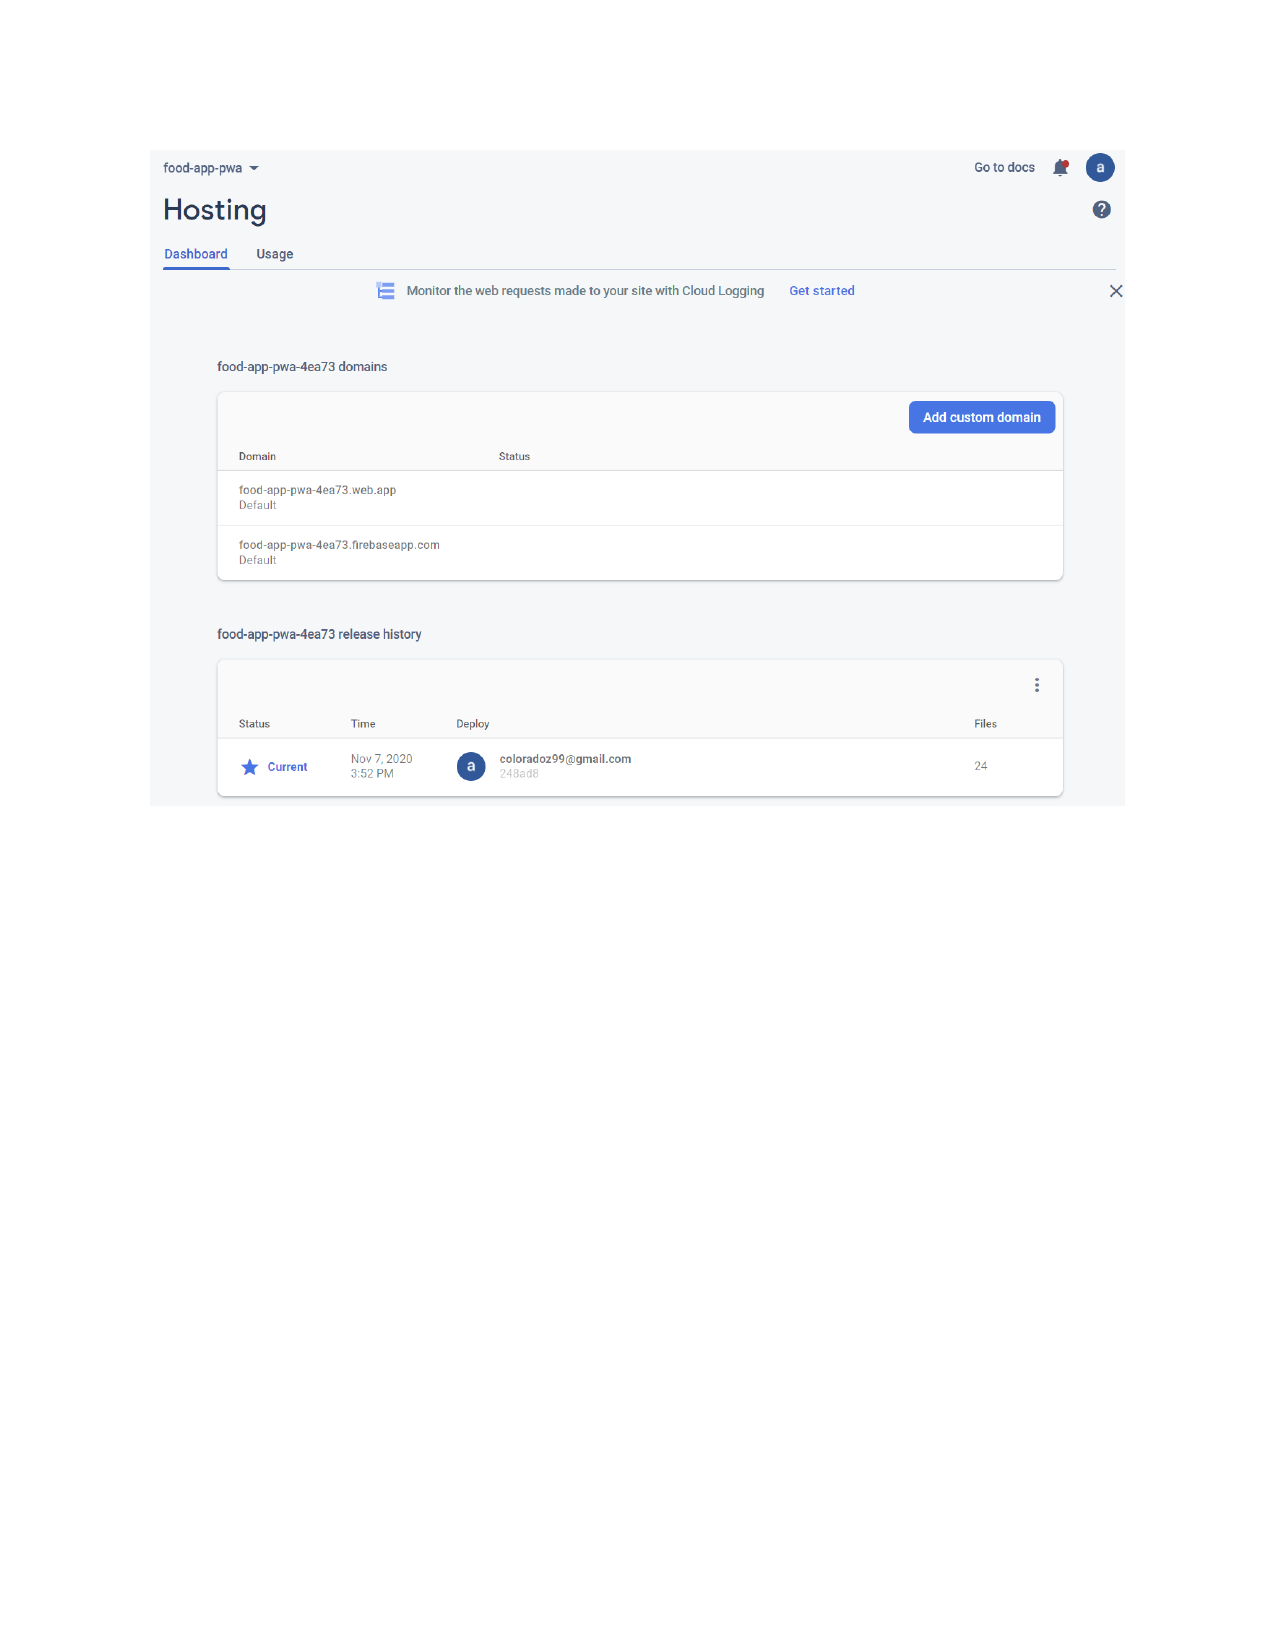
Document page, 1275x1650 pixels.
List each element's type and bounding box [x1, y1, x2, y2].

picture [150, 150, 1125, 806]
